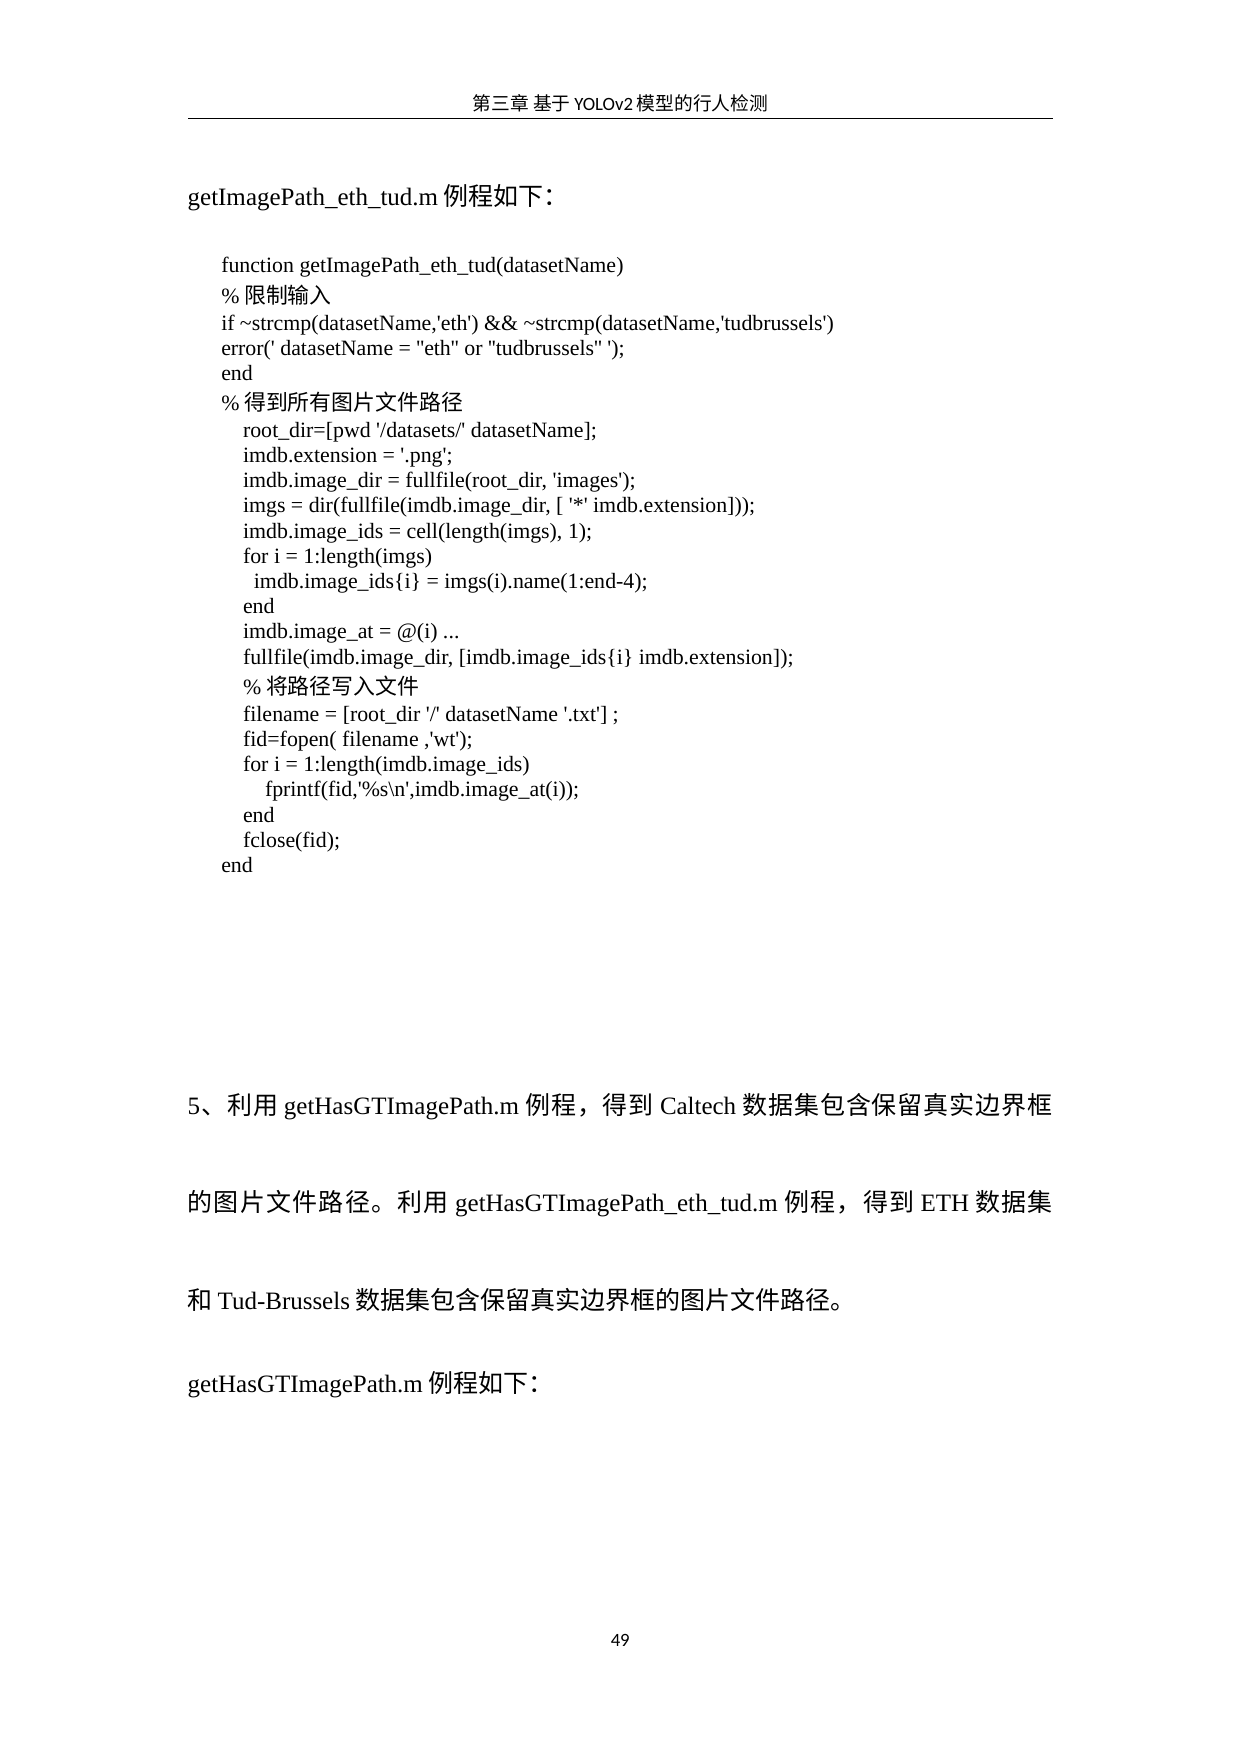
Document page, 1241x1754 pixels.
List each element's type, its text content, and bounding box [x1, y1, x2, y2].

text getImagePath_eth_tud.m例程如下： [187, 162, 1053, 227]
text getHasGTImagePath.m例程如下： [187, 1349, 1053, 1414]
text 5、利用getHasGTImagePath.m例程，得到Caltech数据集包含保留真实边界框的图片文件路径。利用getHasGTImagePath_eth_tud.m例程，得到ETH数据集和Tud-Brussels数据集包含保留真实边界框的图片文件路径。 [187, 1071, 1053, 1331]
